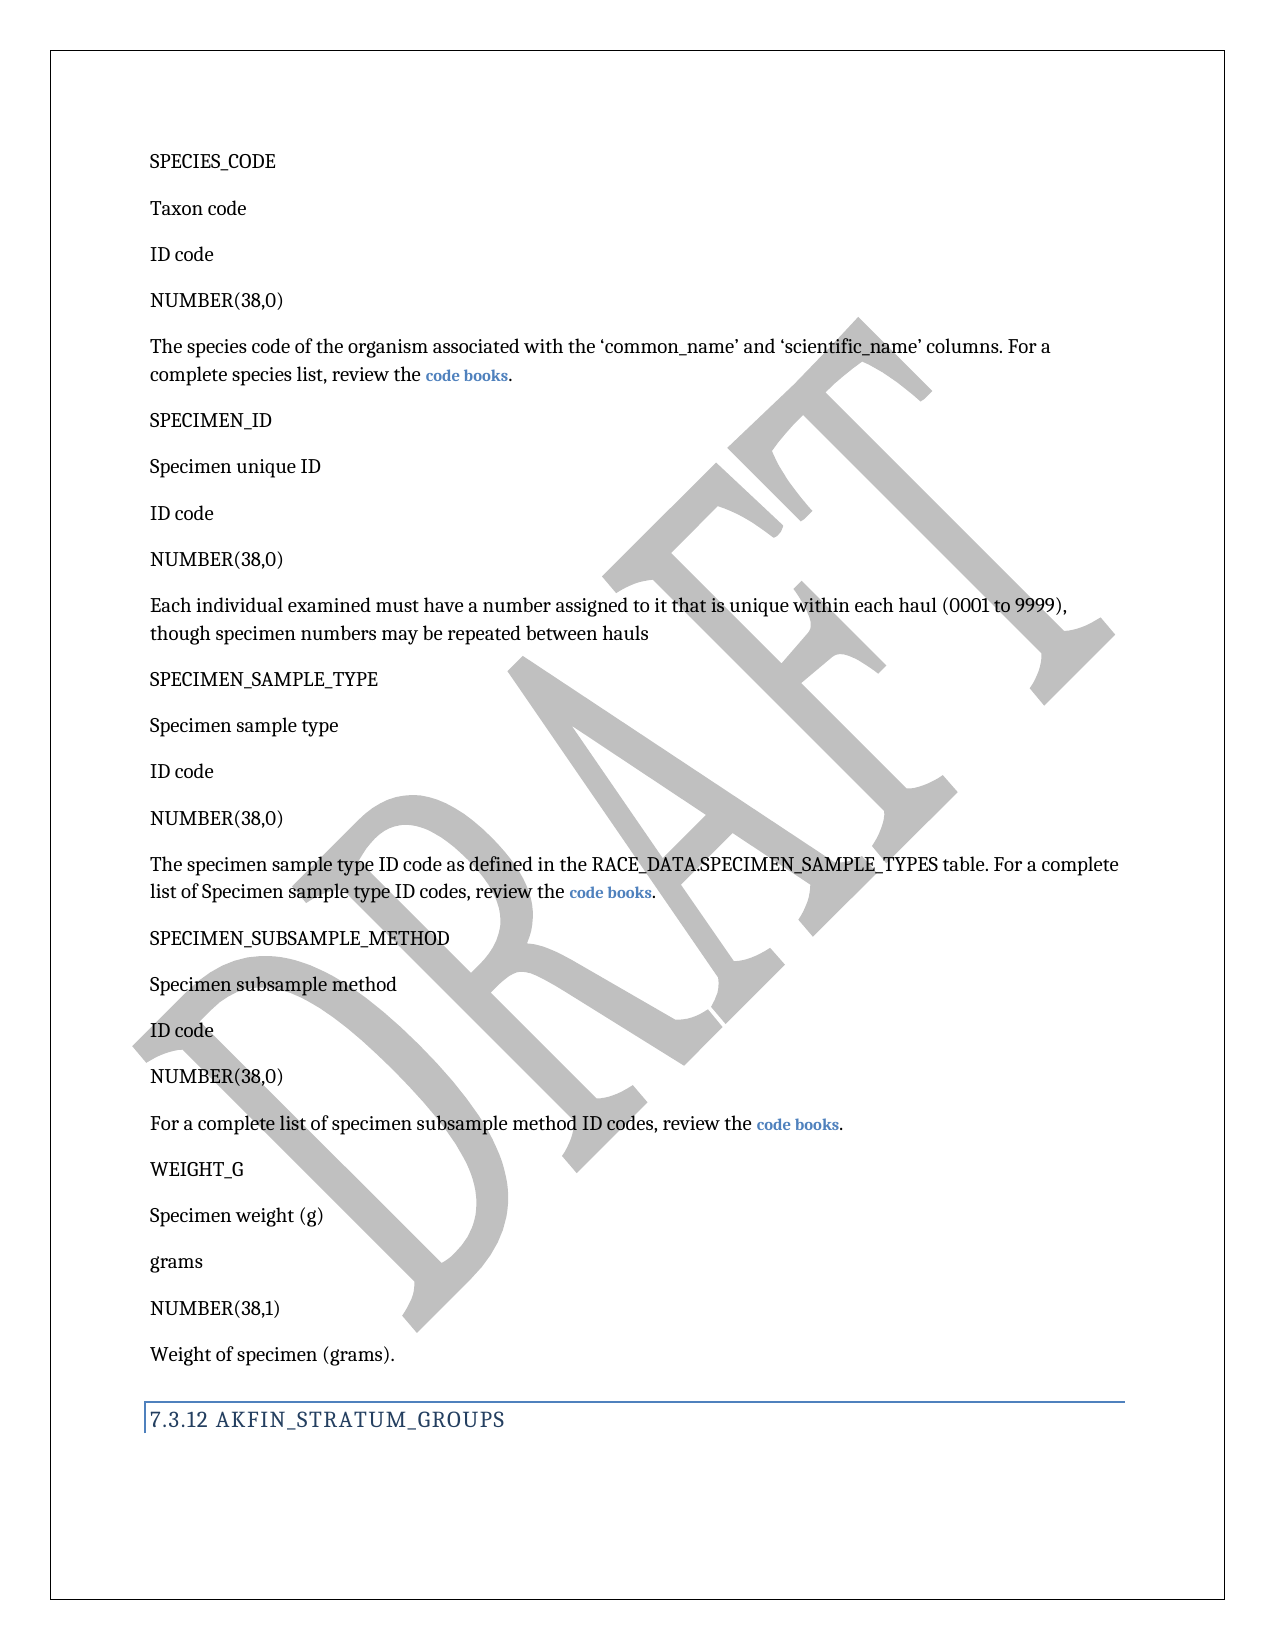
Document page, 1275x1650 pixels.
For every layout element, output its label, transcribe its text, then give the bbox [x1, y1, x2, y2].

text Specimen subsample method [150, 972, 1125, 996]
text ID code [150, 501, 1125, 525]
text Each individual examined must have a number assigned to it that is unique within each haul (0001 to 9999), though specimen numbers may be repeated between hauls [150, 594, 1125, 645]
text Specimen unique ID [150, 455, 1125, 479]
text WEIGHT_G [150, 1157, 1125, 1181]
text Specimen weight (g) [150, 1204, 1125, 1228]
text SPECIMEN_ID [150, 409, 1125, 433]
text grams [150, 1250, 1125, 1274]
text NUMBER(38,1) [150, 1296, 1125, 1320]
text ID code [150, 242, 1125, 266]
text ID code [150, 760, 1125, 784]
text Specimen sample type [150, 714, 1125, 738]
text The specimen sample type ID code as defined in the RACE_DATA.SPECIMEN_SAMPLE_TYPES table. For a complete list of Specimen sample type ID codes, review the code books. [150, 852, 1125, 904]
text SPECIMEN_SAMPLE_TYPE [150, 667, 1125, 691]
text NUMBER(38,0) [150, 806, 1125, 830]
text ID code [150, 1019, 1125, 1043]
text NUMBER(38,0) [150, 547, 1125, 571]
text NUMBER(38,0) [150, 289, 1125, 313]
text The species code of the organism associated with the ‘common_name’ and ‘scientific_name’ columns. For a complete species list, review the code books. [150, 335, 1125, 386]
text SPECIES_CODE [150, 150, 1125, 174]
subtitle 7.3.12 AKFIN_STRATUM_GROUPS [146, 1403, 1125, 1433]
text Taxon code [150, 196, 1125, 220]
text NUMBER(38,0) [150, 1065, 1125, 1089]
text Weight of specimen (grams). [150, 1342, 1125, 1366]
text For a complete list of specimen subsample method ID codes, review the code books. [150, 1111, 1125, 1135]
text SPECIMEN_SUBSAMPLE_METHOD [150, 926, 1125, 950]
